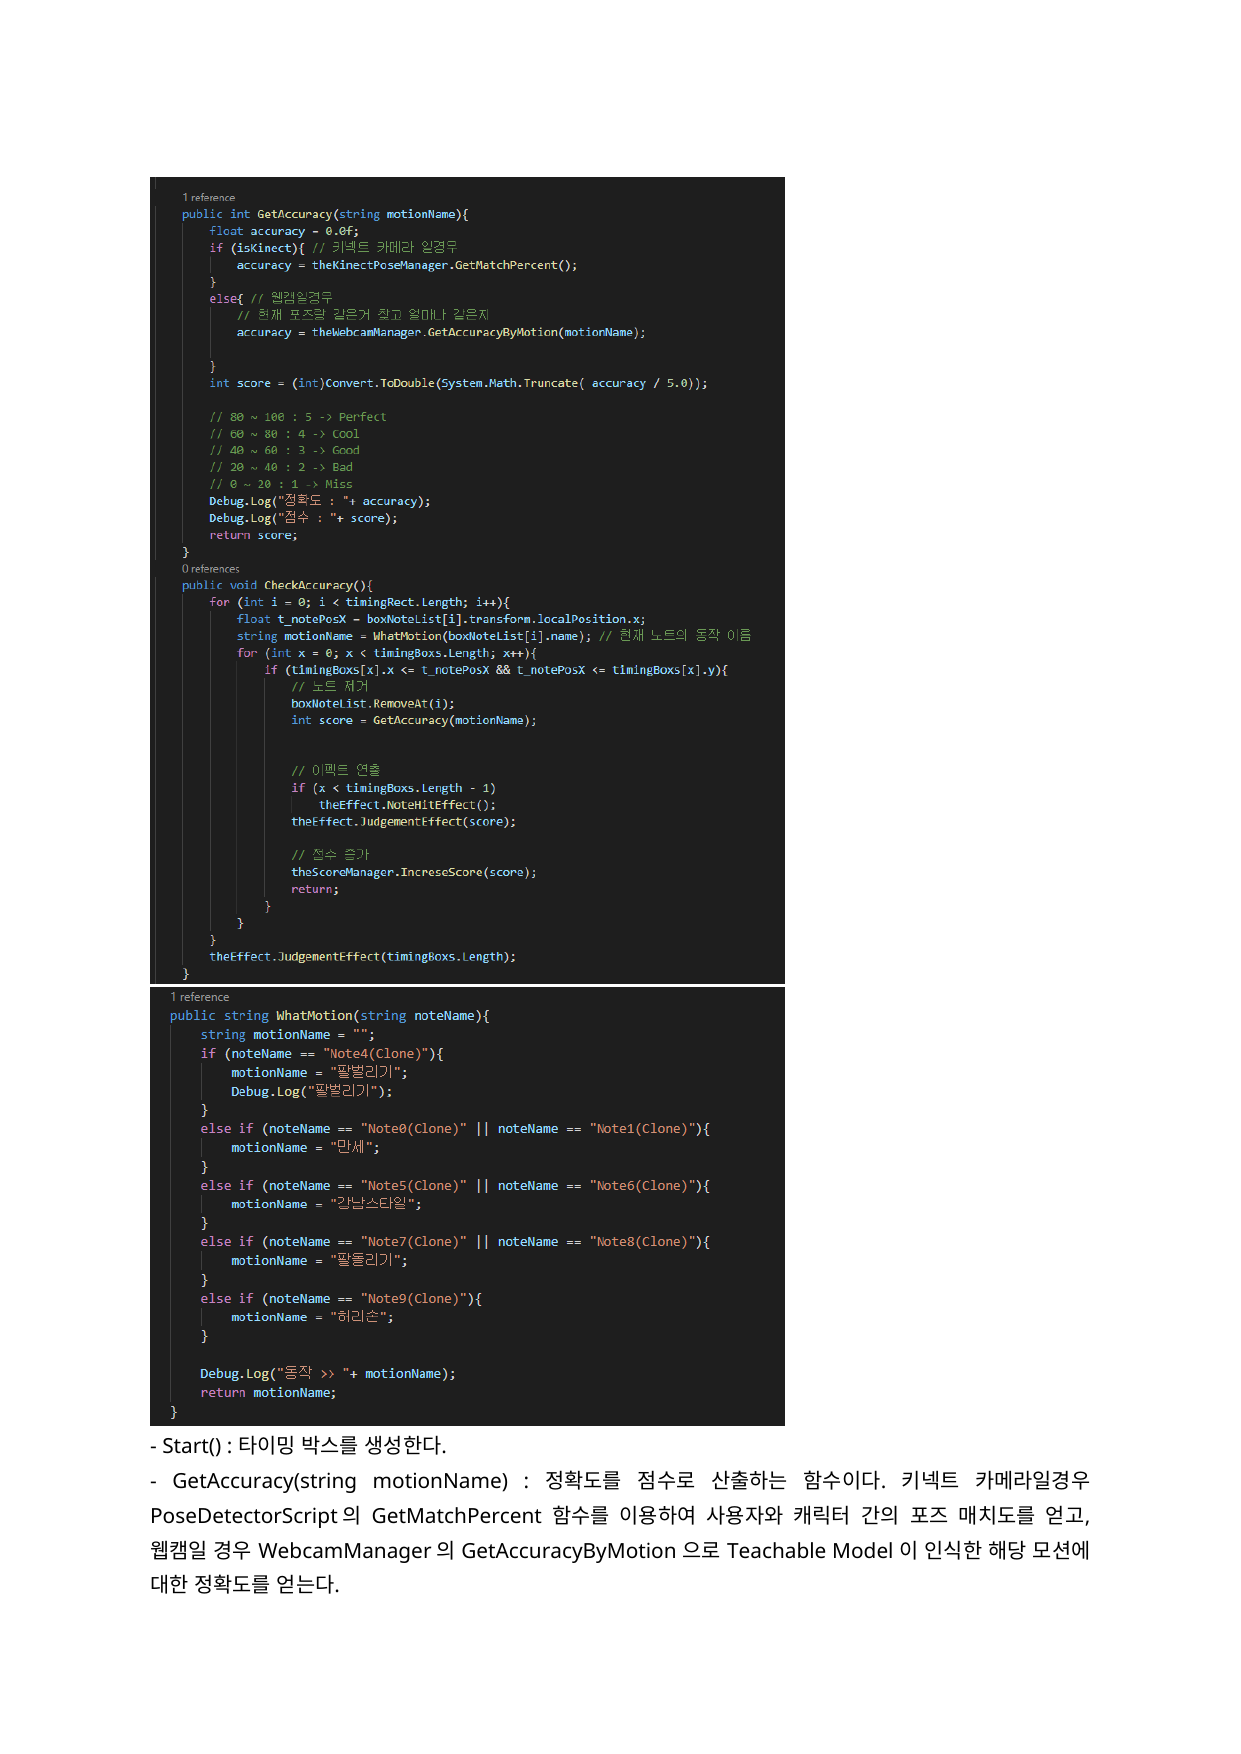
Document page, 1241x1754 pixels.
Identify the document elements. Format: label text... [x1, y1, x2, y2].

picture [150, 177, 785, 984]
text - Start() : 타이밍 박스를 생성한다. [150, 1429, 1090, 1460]
picture [150, 987, 785, 1426]
text - GetAccuracy(string motionName) : 정확도를 점수로 산출하는 함수이다. 키넥트 카메라일경우 PoseDetectorScript의 GetMatchPercent 함수를 이용하여 사용자와 캐릭터 간의 포즈 매치도를 얻고, 웹캠일 경우 WebcamManager의 GetAccuracyByMotion 으로 Teachable Model 이 인식한 해당 모션에 대한 정확도를 얻는다. [150, 1464, 1090, 1599]
